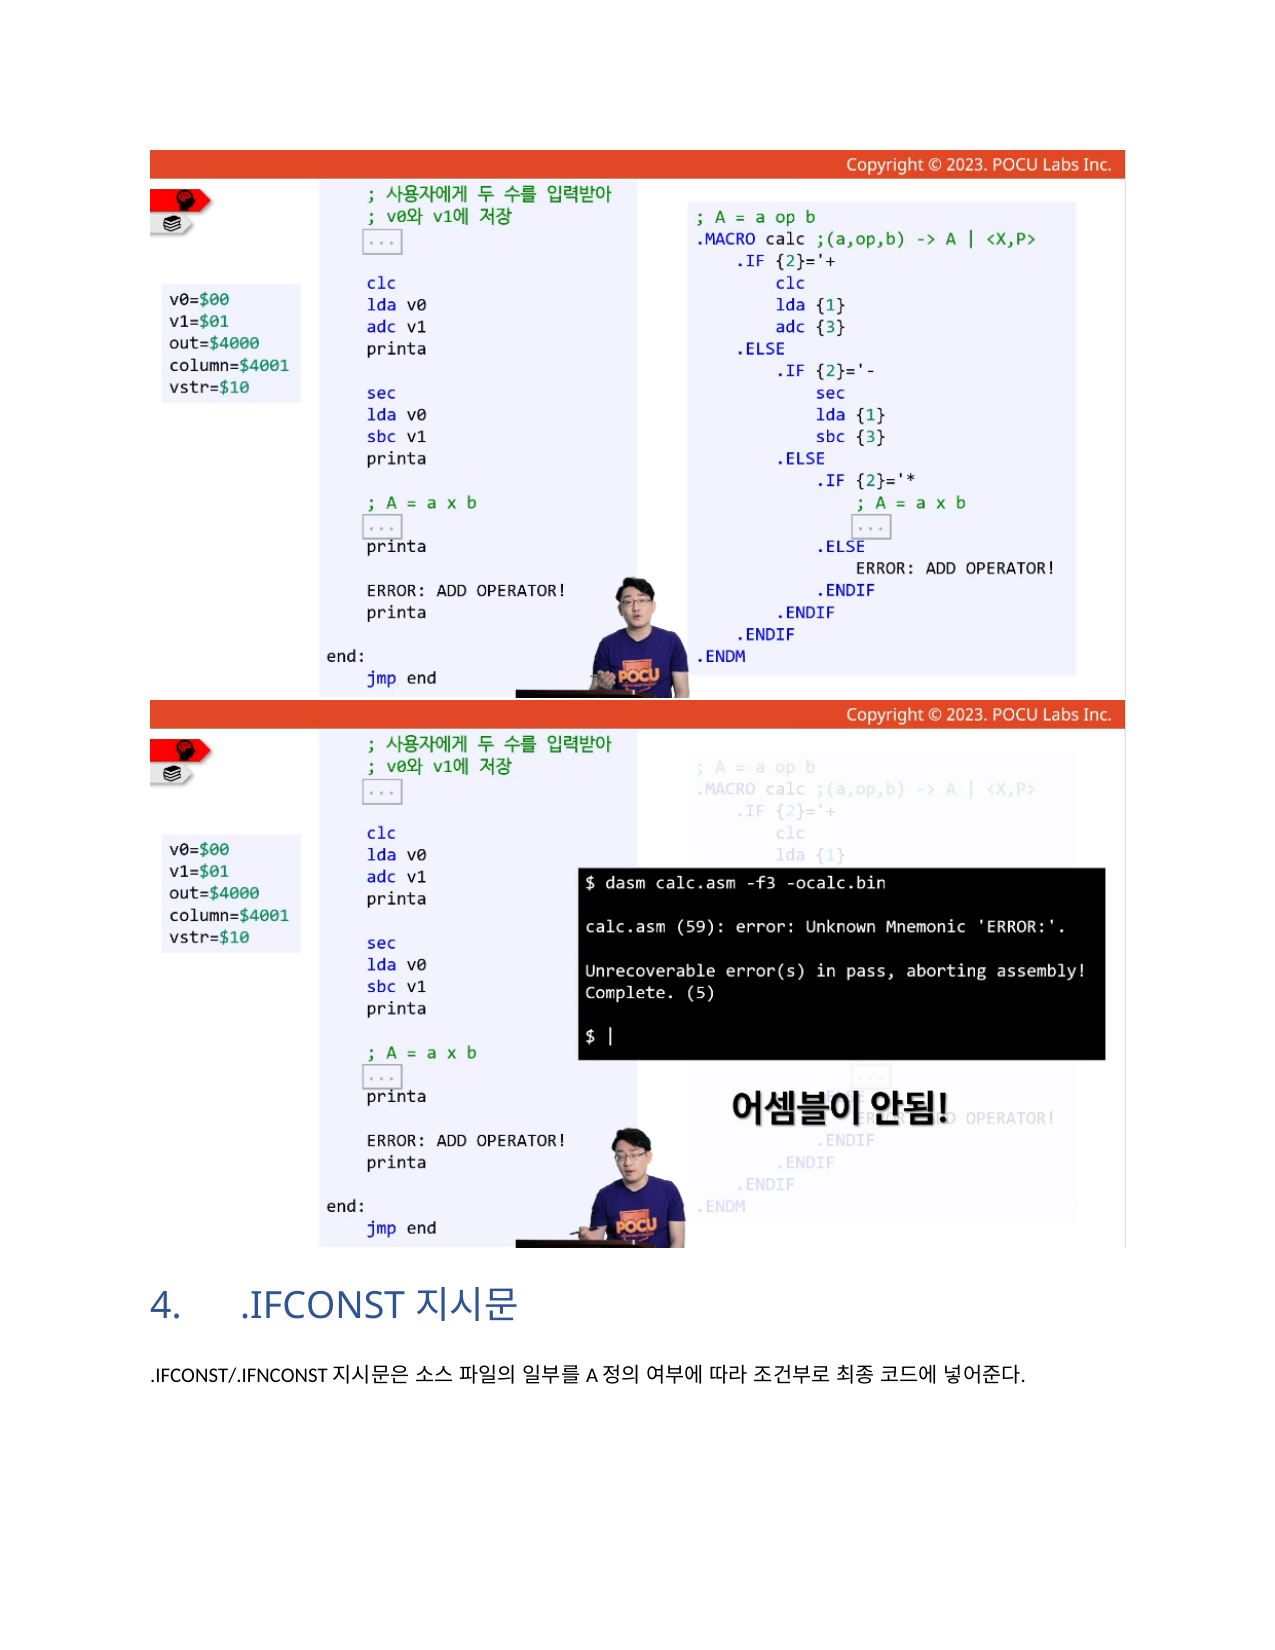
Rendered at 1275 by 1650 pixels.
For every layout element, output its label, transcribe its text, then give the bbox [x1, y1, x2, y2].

picture [150, 150, 1125, 698]
subtitle .IFCONST 지시문 [150, 1275, 1125, 1329]
picture [150, 700, 1125, 1248]
text .IFCONST/.IFNCONST 지시문은 소스 파일의 일부를 A정의 여부에 따라 조건부로 최종 코드에 넣어준다. [150, 1359, 1125, 1389]
